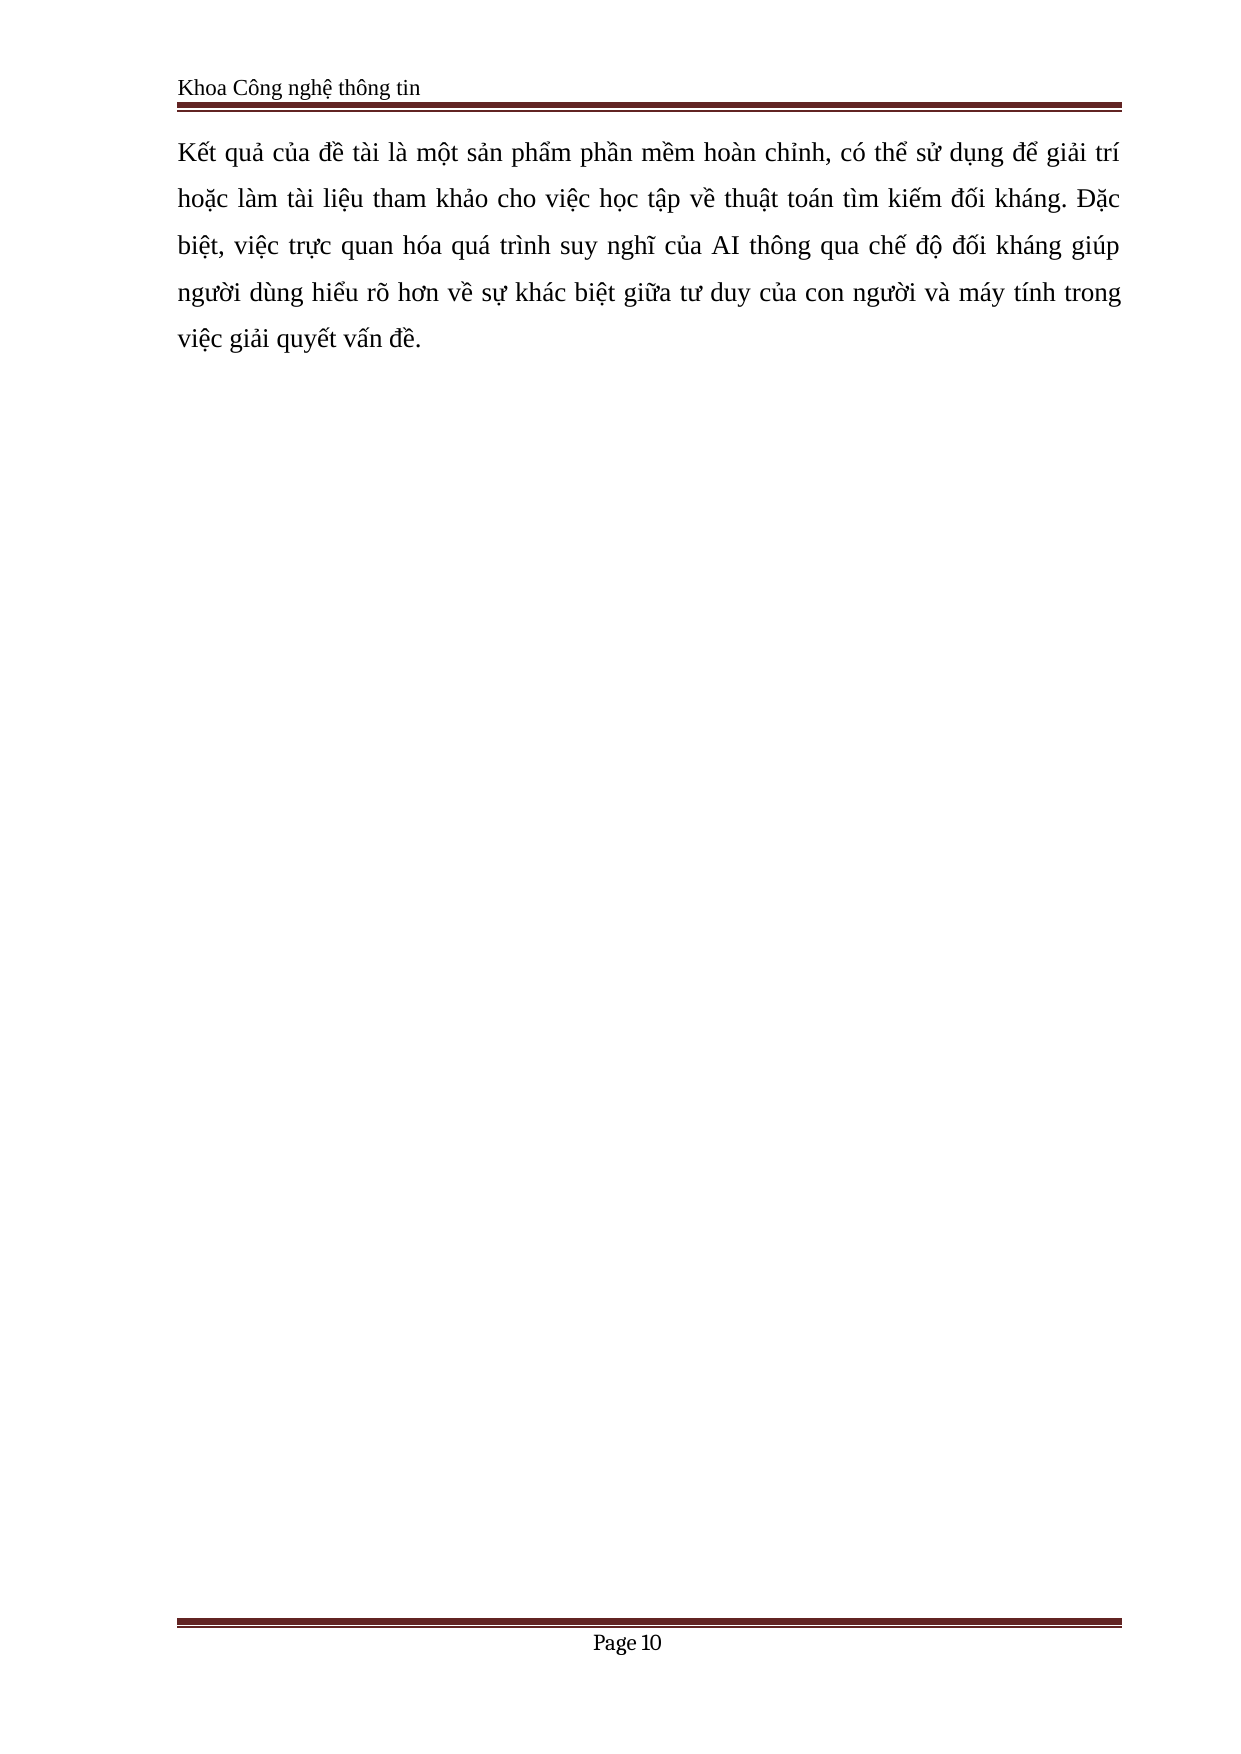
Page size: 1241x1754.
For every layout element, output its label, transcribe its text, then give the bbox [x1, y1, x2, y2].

text Kết quả của đề tài là một sản phẩm phần mềm hoàn chỉnh, có thể sử dụng để giải trí hoặc làm tài liệu tham khảo cho việc học tập về thuật toán tìm kiếm đối kháng. Đặc biệt, việc trực quan hóa quá trình suy nghĩ của AI thông qua chế độ đối kháng giúp người dùng hiểu rõ hơn về sự khác biệt giữa tư duy của con người và máy tính trong việc giải quyết vấn đề. [177, 136, 1122, 353]
